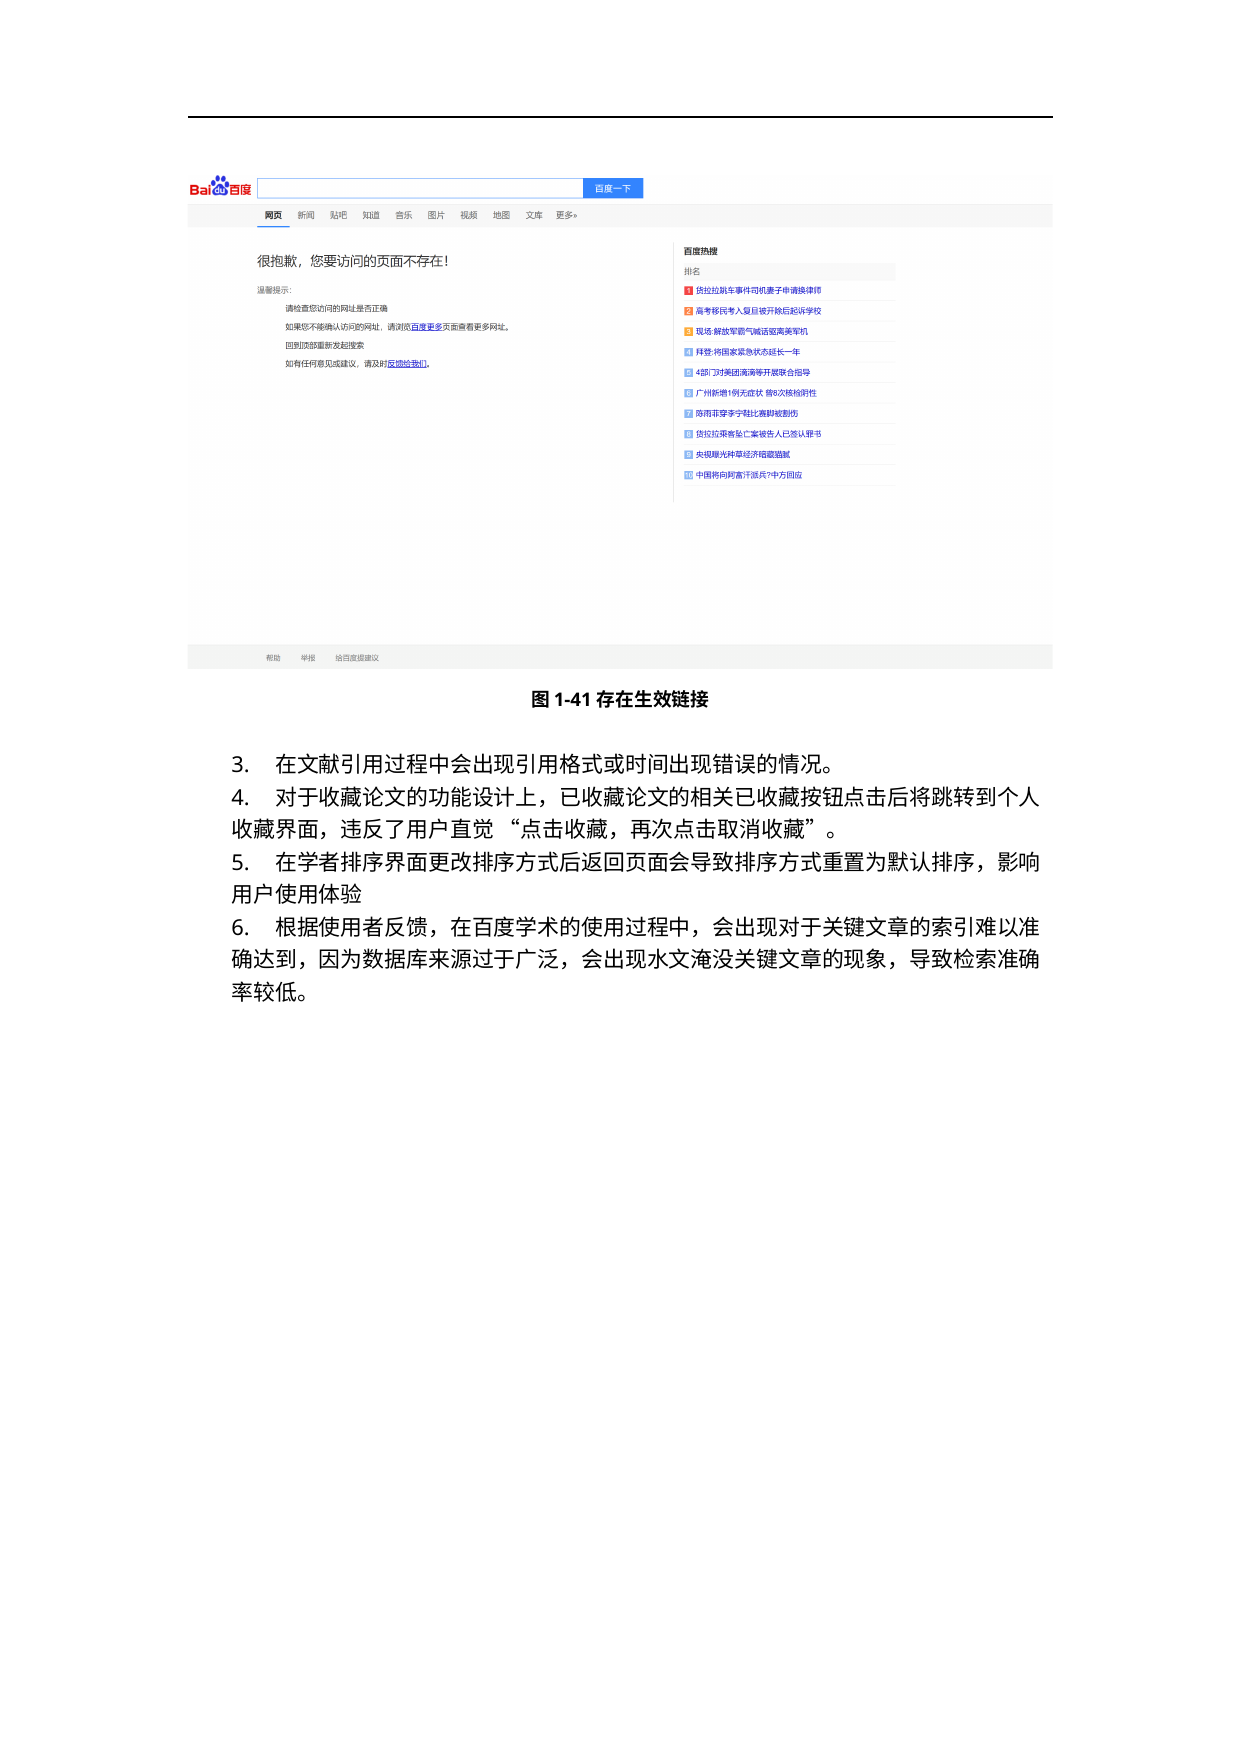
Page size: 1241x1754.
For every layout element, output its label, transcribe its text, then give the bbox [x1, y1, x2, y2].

list 根据使用者反馈，在百度学术的使用过程中，会出现对于关键文章的索引难以准确达到，因为数据库来源过于广泛，会出现水文淹没关键文章的现象，导致检索准确率较低。 [231, 909, 1053, 1007]
list 在文献引用过程中会出现引用格式或时间出现错误的情况。 [231, 747, 1053, 779]
text 图1-41 存在生效链接 [187, 682, 1053, 714]
list 对于收藏论文的功能设计上，已收藏论文的相关已收藏按钮点击后将跳转到个人收藏界面，违反了用户直觉 “点击收藏，再次点击取消收藏”。 [231, 779, 1053, 844]
list 在学者排序界面更改排序方式后返回页面会导致排序方式重置为默认排序，影响用户使用体验 [231, 844, 1053, 909]
picture [187, 175, 1053, 669]
